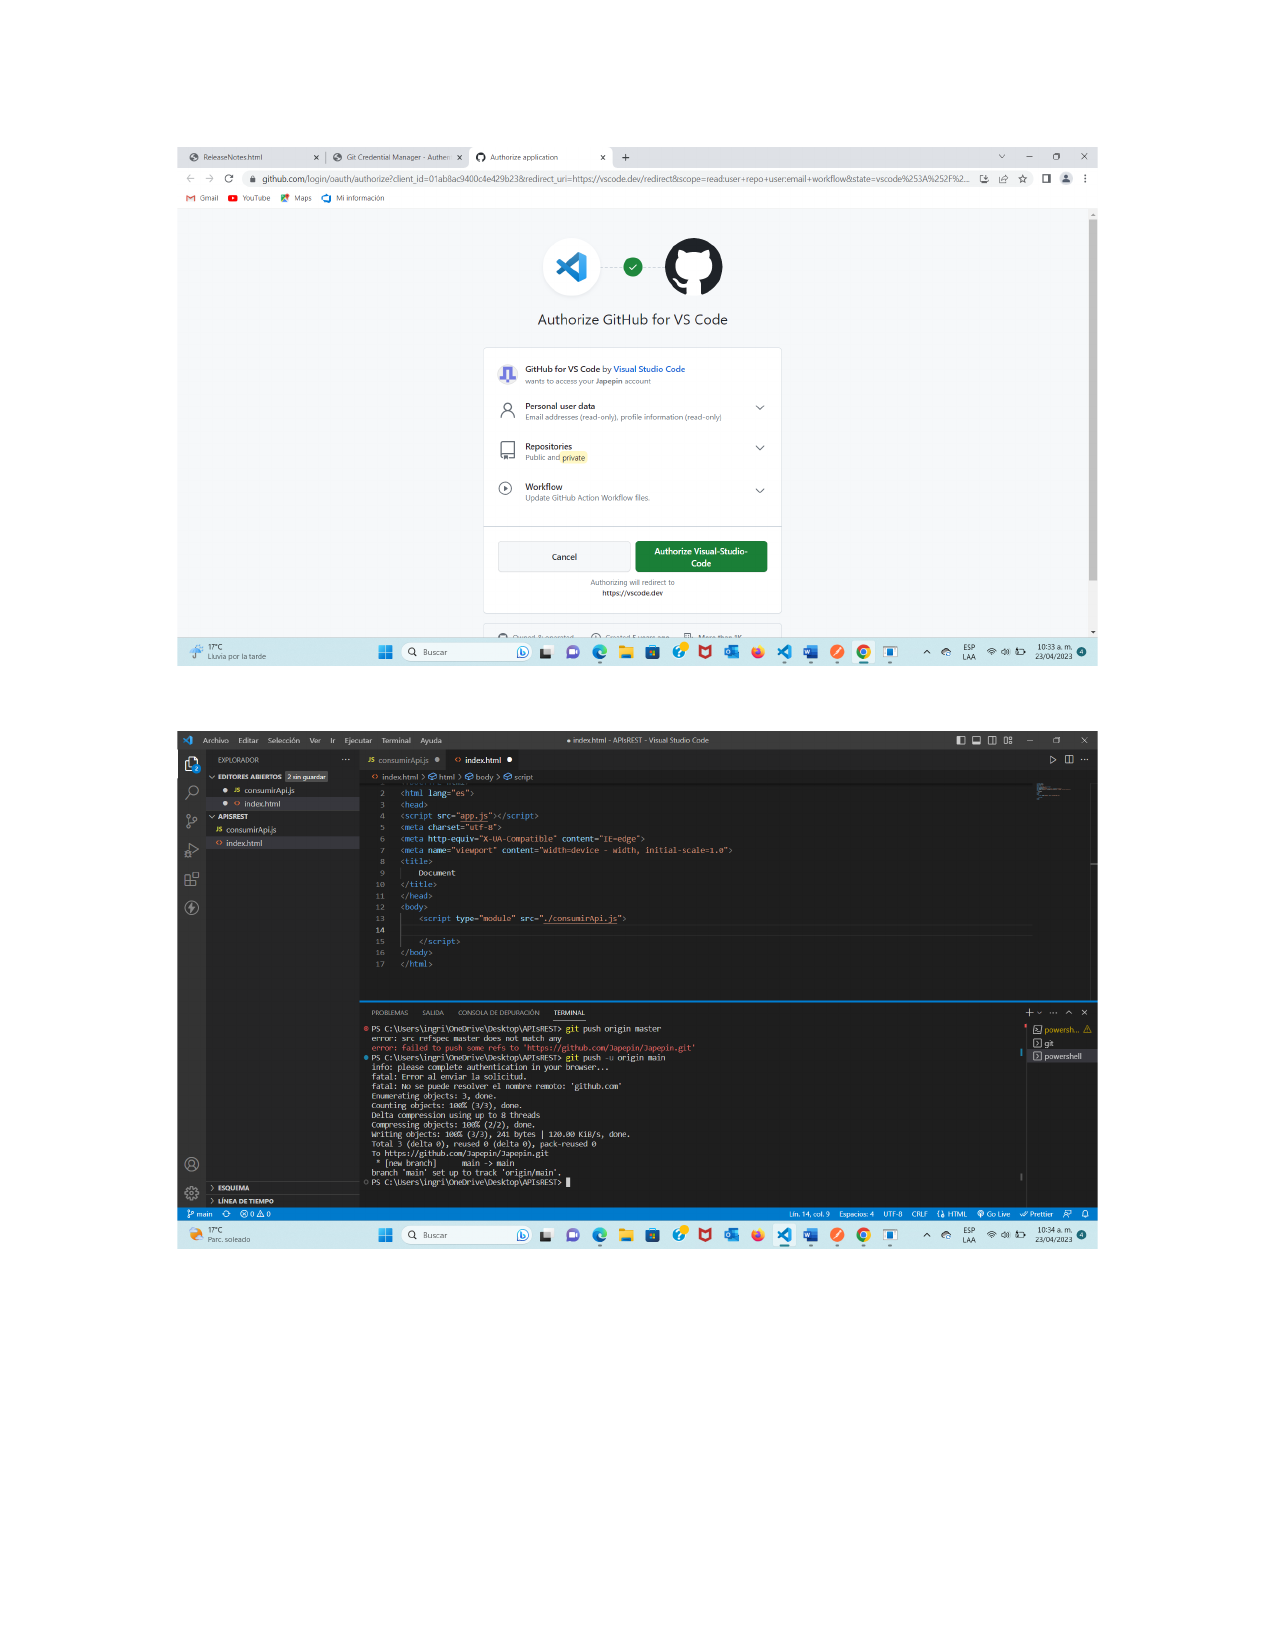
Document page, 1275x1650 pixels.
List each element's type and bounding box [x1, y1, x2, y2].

picture [177, 731, 1098, 1249]
picture [177, 147, 1098, 666]
